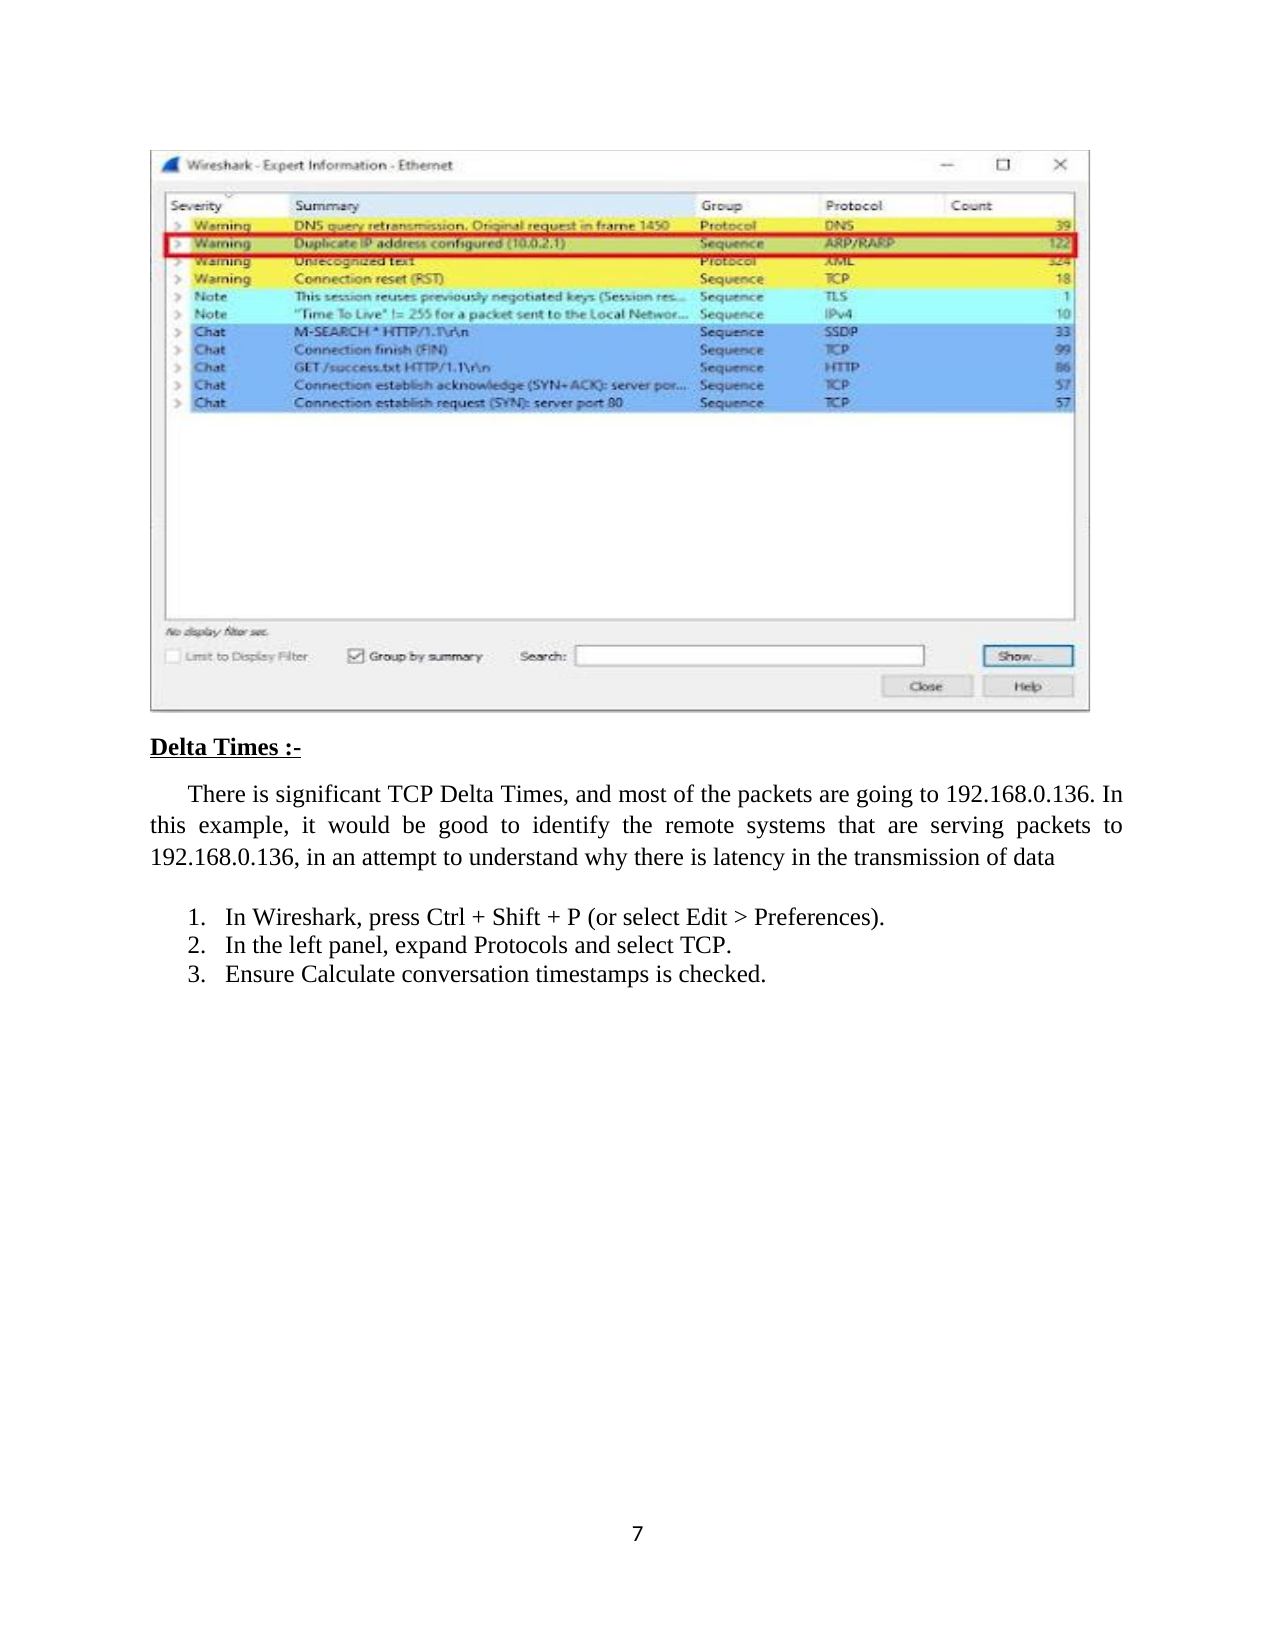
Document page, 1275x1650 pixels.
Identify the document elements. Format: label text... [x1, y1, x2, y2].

list Ensure Calculate conversation timestamps is checked. [187, 959, 1125, 988]
list In Wireshark, press Ctrl + Shift + P (or select Edit > Preferences). [187, 902, 1125, 931]
text There is significant TCP Delta Times, and most of the packets are going to 192.168.0.136. In this example, it would be good to identify the remote systems that are serving packets to 192.168.0.136, in an attempt to understand why there is latency in the transmission of data [150, 779, 1125, 870]
list In the left panel, expand Protocols and select TCP. [187, 931, 1125, 959]
text Delta Times :- [150, 732, 1125, 761]
picture [150, 150, 1091, 713]
